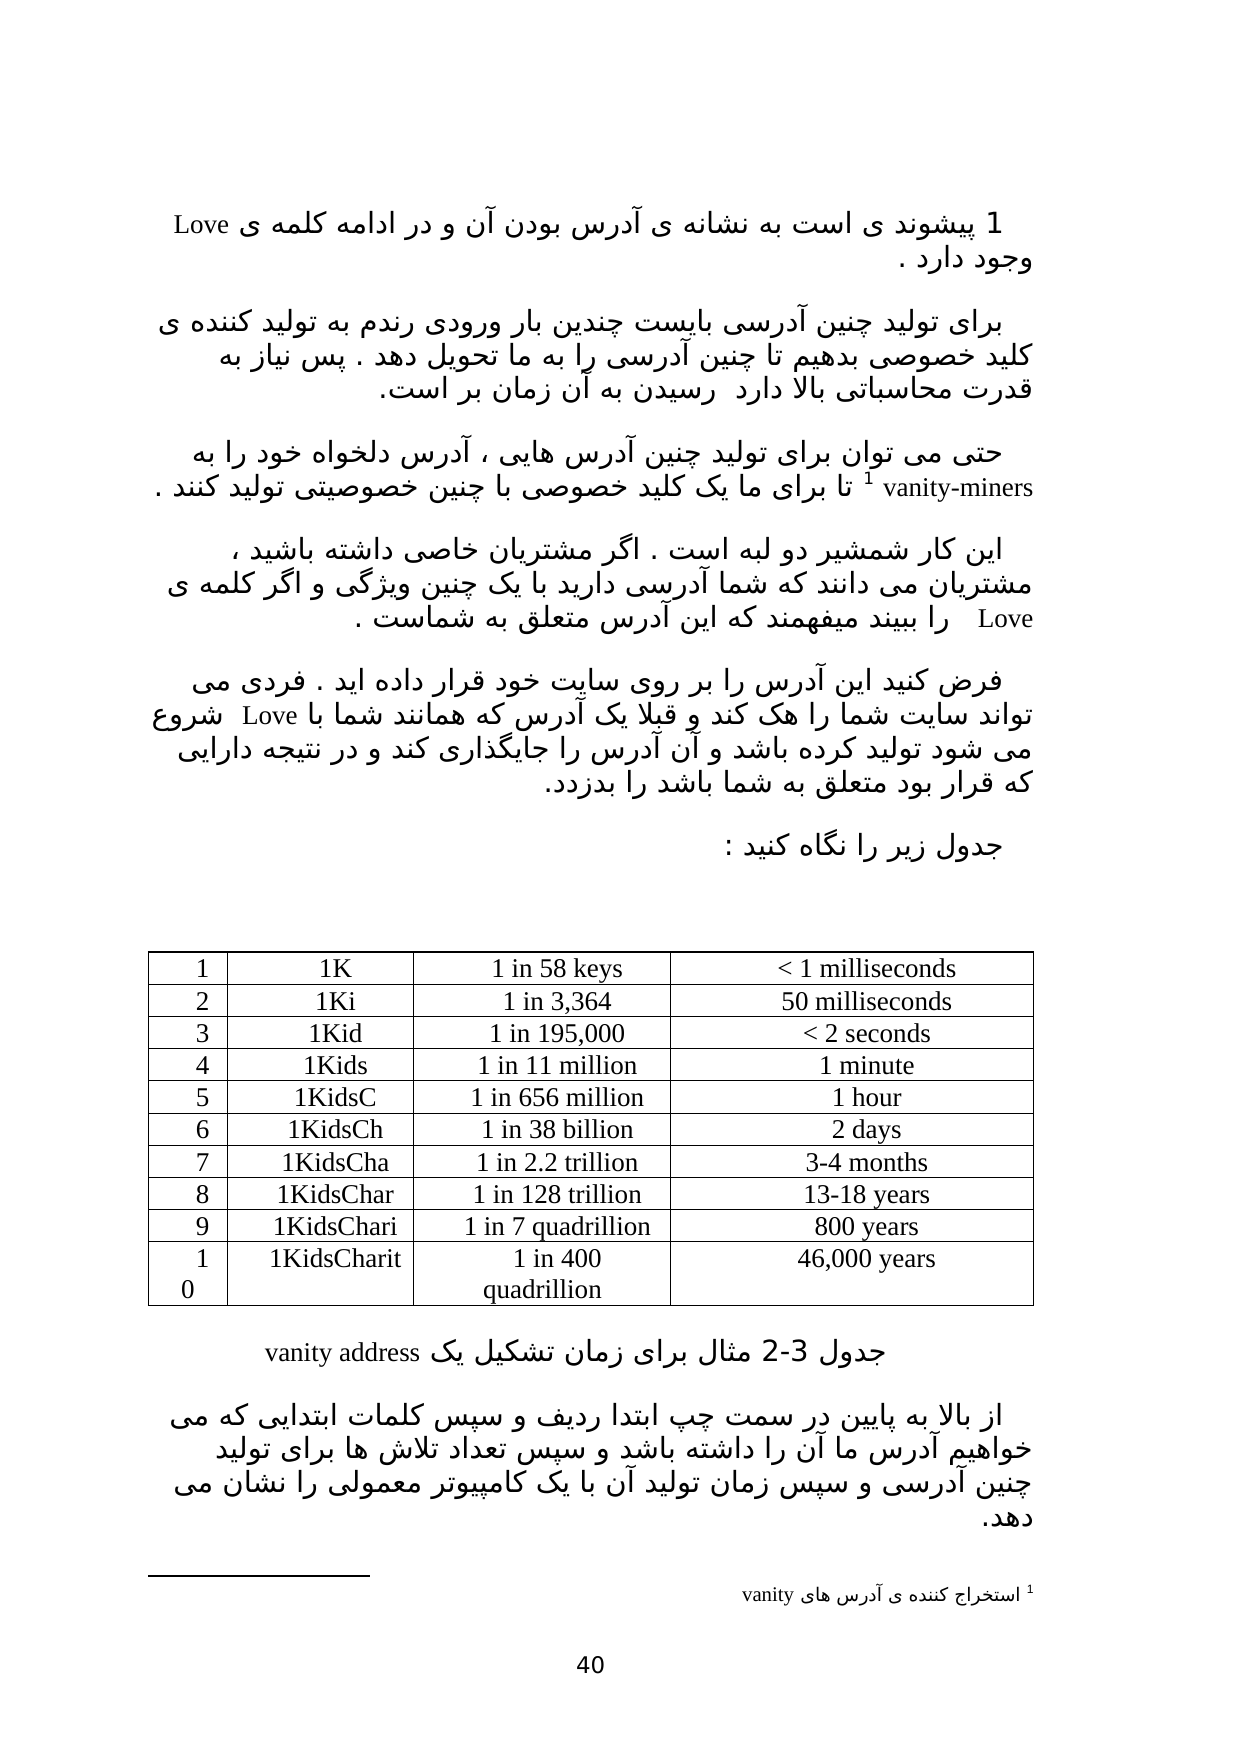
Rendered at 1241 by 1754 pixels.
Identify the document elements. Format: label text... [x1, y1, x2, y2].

table_header 1 in 58 keys [414, 953, 670, 984]
table_cell 9 [149, 1210, 227, 1241]
table_cell 1KidsChari [228, 1210, 413, 1241]
table_cell 1 minute [671, 1049, 1033, 1080]
table_cell 1KidsCh [228, 1114, 413, 1144]
text از بالا به پایین در سمت چپ ابتدا ردیف و سپس کلمات ابتدایی که می خواهیم آدرس ما آن را داشته باشد و سپس تعداد تلاش ها برای تولید چنین آدرسی و سپس زمان تولید آن با یک کامپیوتر معمولی را نشان می دهد. [148, 1398, 1033, 1534]
table_cell 1 in 2.2 trillion [414, 1146, 670, 1177]
table_cell 50 milliseconds [671, 985, 1033, 1016]
table_cell 2 days [671, 1114, 1033, 1144]
table_cell 1KidsCharit [228, 1242, 413, 1304]
table_cell 1Ki [228, 985, 413, 1016]
text جدول 3-2 مثال برای زمان تشکیل یک vanity address [148, 1335, 1033, 1369]
table_header 1 [149, 953, 227, 984]
table_cell 1 in 11 million [414, 1049, 670, 1080]
table_cell 3 [149, 1017, 227, 1048]
table_cell 6 [149, 1114, 227, 1144]
table_cell 3-4 months [671, 1146, 1033, 1177]
table_cell 4 [149, 1049, 227, 1080]
text فرض کنید این آدرس را بر روی سایت خود قرار داده اید . فردی می تواند سایت شما را هک کند و قبلا یک آدرس که همانند شما با Love شروع می شود تولید کرده باشد و آن آدرس را جایگذاری کند و در نتیجه دارایی که قرار بود متعلق به شما باشد را بدزدد. [148, 663, 1033, 799]
table_cell 1KidsC [228, 1081, 413, 1112]
table_cell < 2 seconds [671, 1017, 1033, 1048]
table_cell 7 [149, 1146, 227, 1177]
table_cell 1 in 195,000 [414, 1017, 670, 1048]
table_header < 1 milliseconds [671, 953, 1033, 984]
table_cell 1 hour [671, 1081, 1033, 1112]
table_cell 1 in 7 quadrillion [414, 1210, 670, 1241]
table_cell 1 in 38 billion [414, 1114, 670, 1144]
text 1 پیشوند ی است به نشانه ی آدرس بودن آن و در ادامه کلمه ی Love وجود دارد . [148, 207, 1033, 275]
table_cell 46,000 years [671, 1242, 1033, 1304]
text جدول زیر را نگاه کنید : [148, 828, 1033, 862]
table_cell 2 [149, 985, 227, 1016]
table_cell 1KidsChar [228, 1178, 413, 1209]
table_cell 1Kid [228, 1017, 413, 1048]
table_cell 1Kids [228, 1049, 413, 1080]
table_cell 8 [149, 1178, 227, 1209]
text حتی می توان برای تولید چنین آدرس هایی ، آدرس دلخواه خود را به vanity-miners تا برای ما یک کلید خصوصی با چنین خصوصیتی تولید کنند . [148, 435, 1033, 503]
table_cell 1 in 128 trillion [414, 1178, 670, 1209]
table_cell 800 years [671, 1210, 1033, 1241]
table_cell 1 in 656 million [414, 1081, 670, 1112]
table_cell 5 [149, 1081, 227, 1112]
text برای تولید چنین آدرسی بایست چندین بار ورودی رندم به تولید کننده ی کلید خصوصی بدهیم تا چنین آدرسی را به ما تحویل دهد . پس نیاز به قدرت محاسباتی بالا دارد رسیدن به آن زمان بر است. [148, 304, 1033, 406]
table_cell 1 in 400 quadrillion [414, 1242, 670, 1304]
table_cell 10 [149, 1242, 227, 1304]
table_cell 1KidsCha [228, 1146, 413, 1177]
table_header 1K [228, 953, 413, 984]
text این کار شمشیر دو لبه است . اگر مشتریان خاصی داشته باشید ، مشتریان می دانند که شما آدرسی دارید با یک چنین ویژگی و اگر کلمه ی Love را ببیند میفهمند که این آدرس متعلق به شماست . [148, 532, 1033, 634]
table_cell 1 in 3,364 [414, 985, 670, 1016]
table_cell 13-18 years [671, 1178, 1033, 1209]
